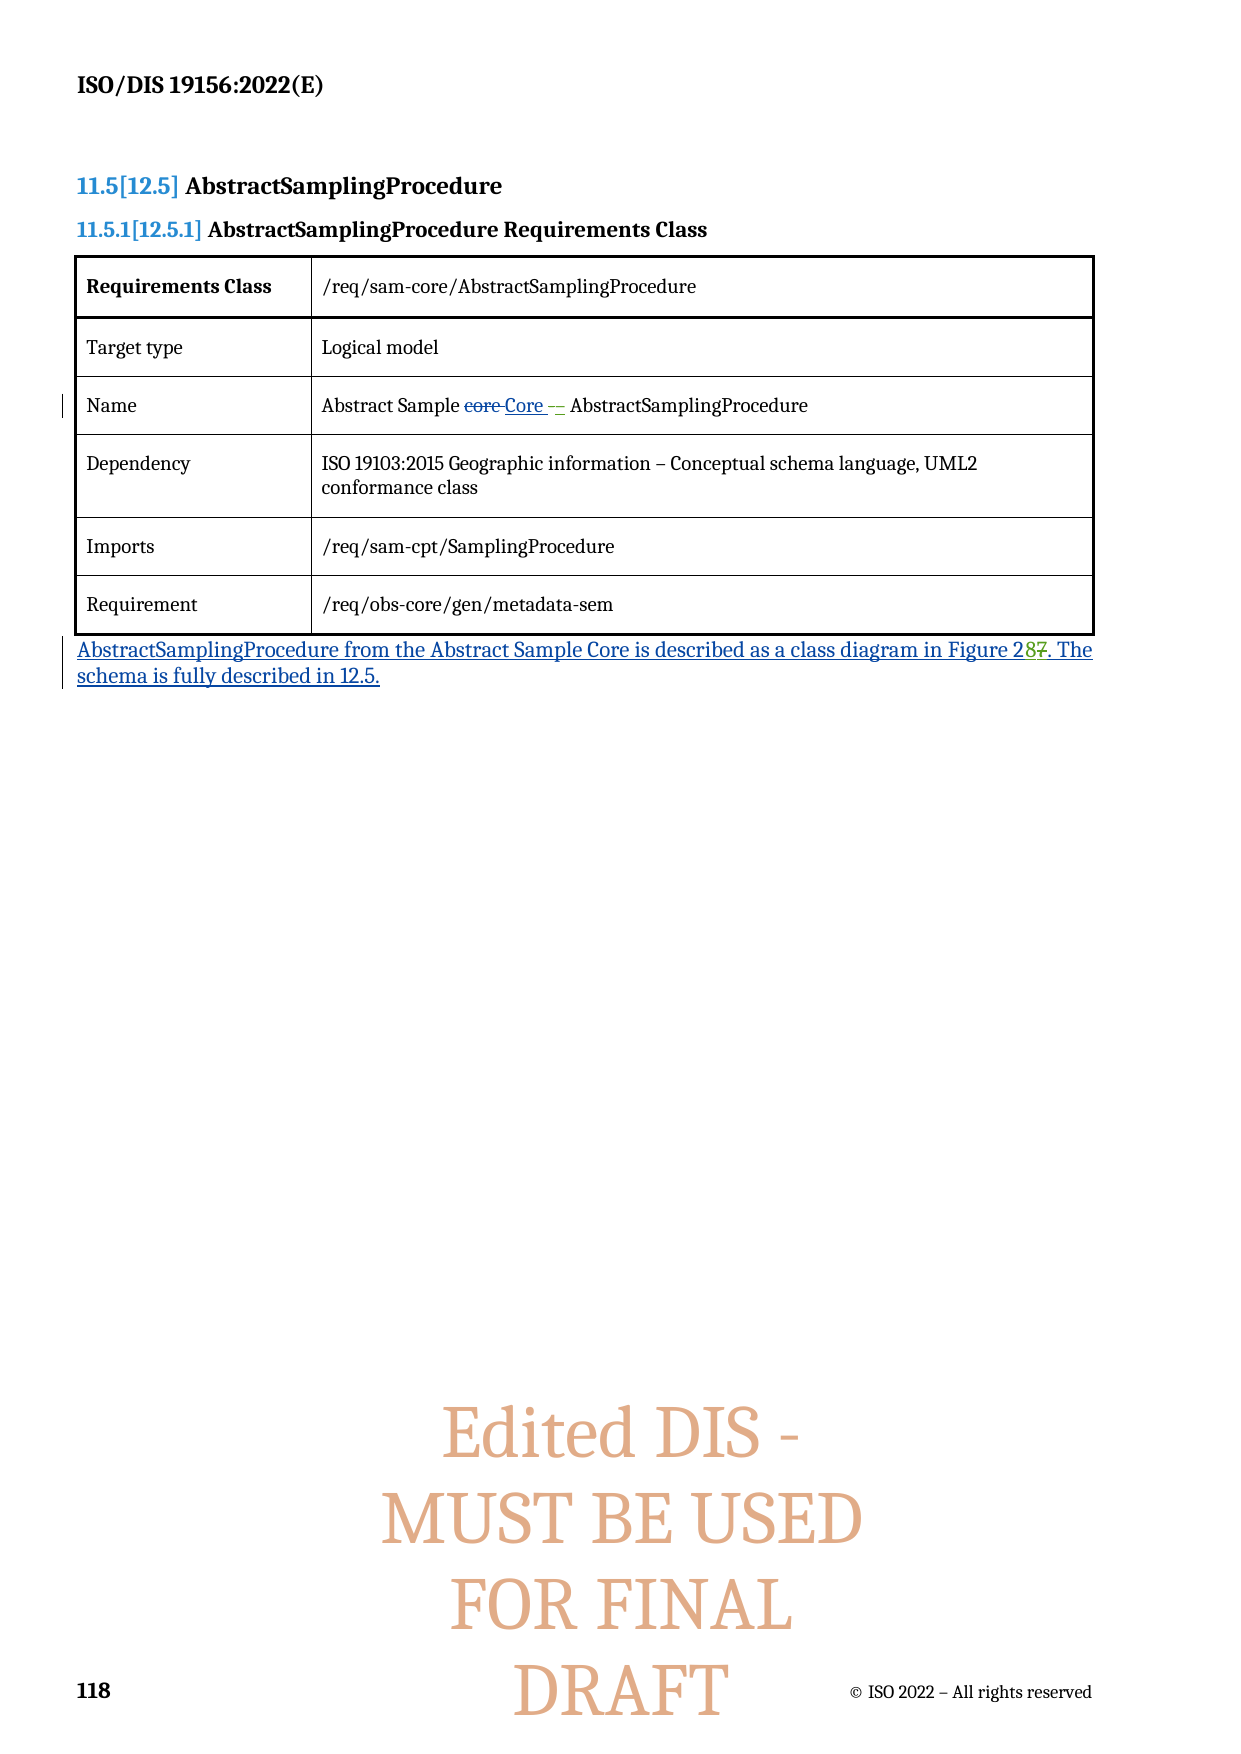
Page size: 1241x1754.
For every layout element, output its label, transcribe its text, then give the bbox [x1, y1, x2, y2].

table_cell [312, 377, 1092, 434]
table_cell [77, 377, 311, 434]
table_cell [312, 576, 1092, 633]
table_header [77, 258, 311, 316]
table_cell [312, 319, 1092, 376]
subtitle AbstractSamplingProcedure Requirements Class [77, 219, 1092, 243]
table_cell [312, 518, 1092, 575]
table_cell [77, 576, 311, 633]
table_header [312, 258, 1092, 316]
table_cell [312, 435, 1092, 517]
subtitle AbstractSamplingProcedure [77, 174, 1092, 200]
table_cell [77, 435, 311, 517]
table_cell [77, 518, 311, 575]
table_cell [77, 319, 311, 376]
